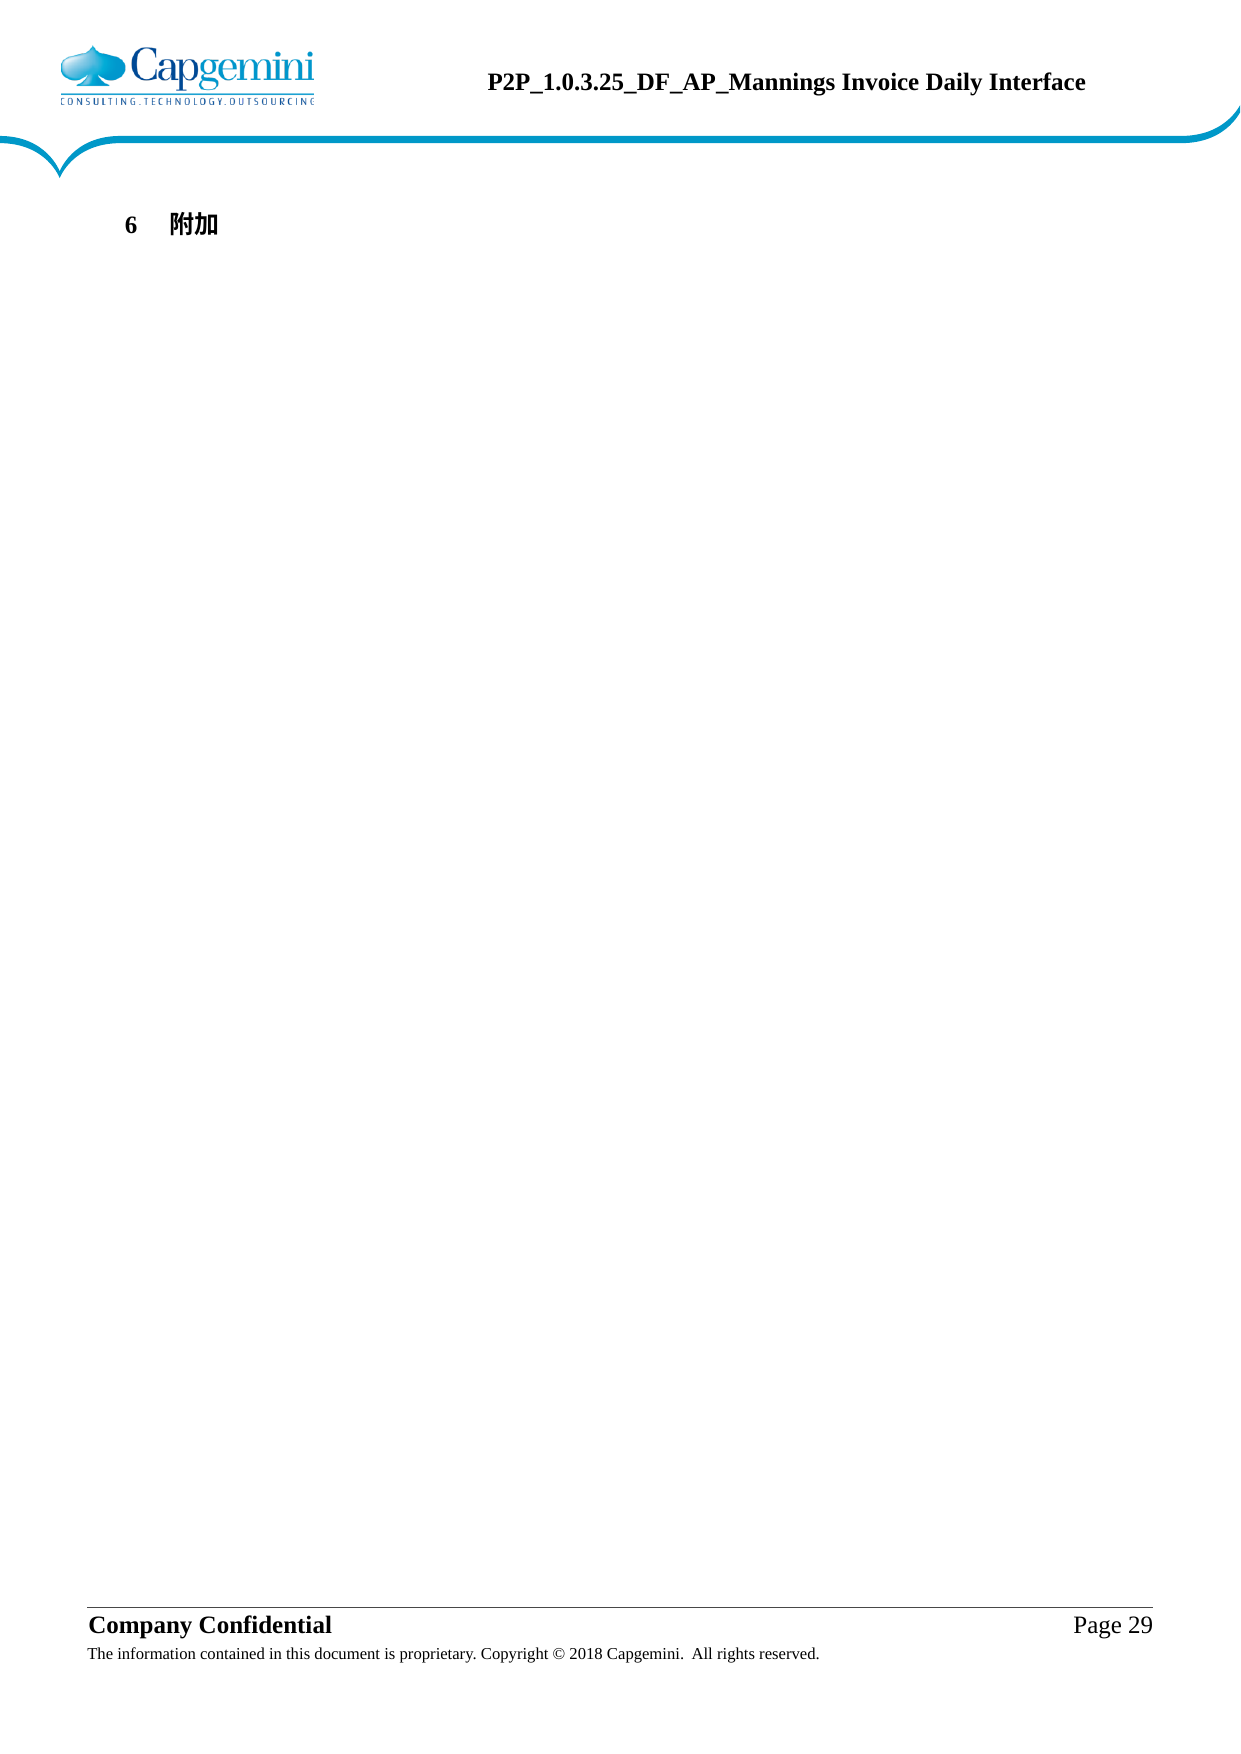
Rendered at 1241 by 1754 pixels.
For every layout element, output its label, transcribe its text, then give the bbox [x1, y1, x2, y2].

picture [61, 45, 314, 105]
subtitle 附加 [124, 204, 1116, 241]
